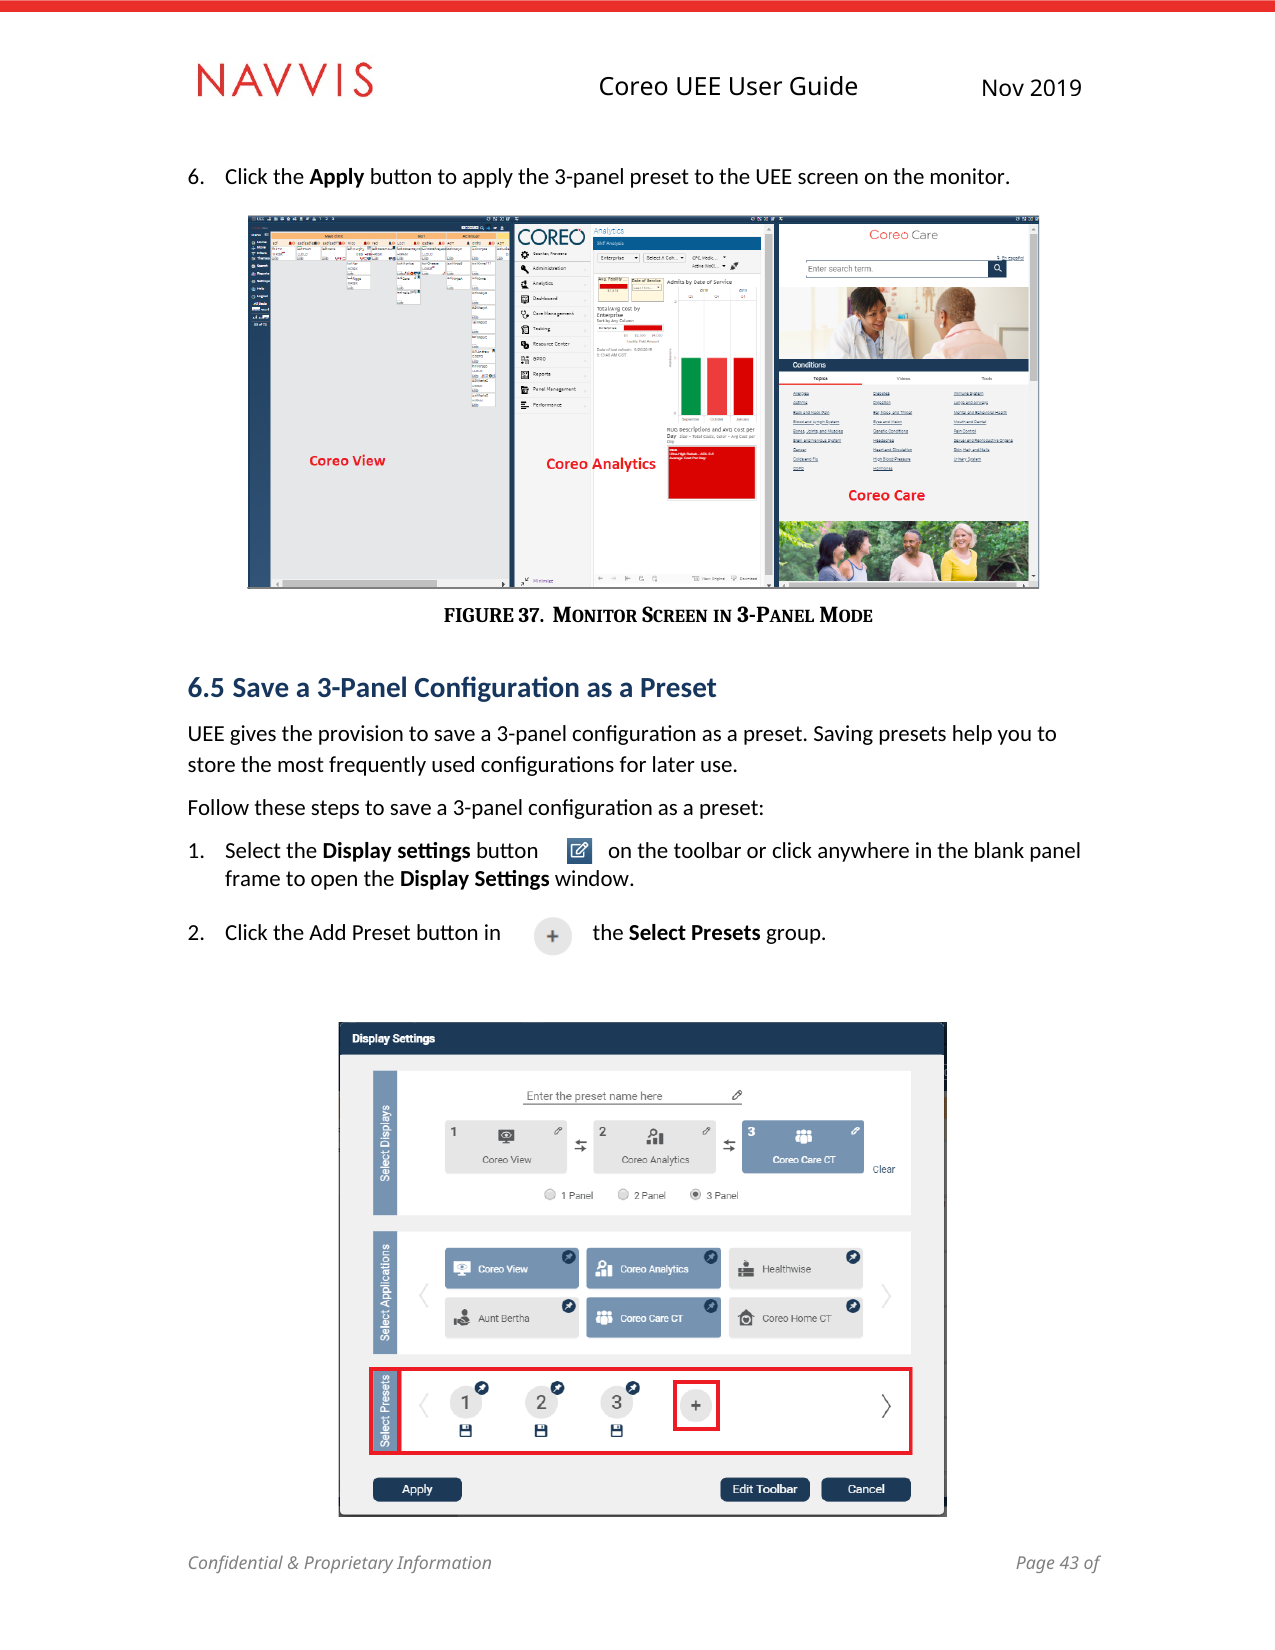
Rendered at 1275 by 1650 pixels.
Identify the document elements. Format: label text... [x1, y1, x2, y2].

picture [338, 1022, 948, 1517]
list Click the Apply button to apply the 3-panel preset to the UEE screen on the monitor. [187, 162, 1087, 191]
text Monitor Screen in 3-Panel Mode [229, 601, 1087, 628]
picture [187, 55, 383, 104]
text Follow these steps to save a 3-panel configuration as a preset: [187, 793, 1087, 821]
list Select the Display settings button on the toolbar or click anywhere in the blank panel frame to open the Display Settings window. [187, 837, 1087, 893]
list Click the Add Preset button in the Select Presets group. [577, 918, 1087, 946]
picture [529, 917, 577, 958]
text UEE gives the provision to save a 3-panel configuration as a preset. Saving presets help you to store the most frequently used configurations for later use. [187, 719, 1087, 778]
list Click the Add Preset button in the Select Presets group. [187, 918, 529, 946]
picture [567, 838, 593, 864]
picture [247, 215, 1040, 589]
subtitle Save a 3-Panel Configuration as a Preset [187, 669, 1087, 705]
